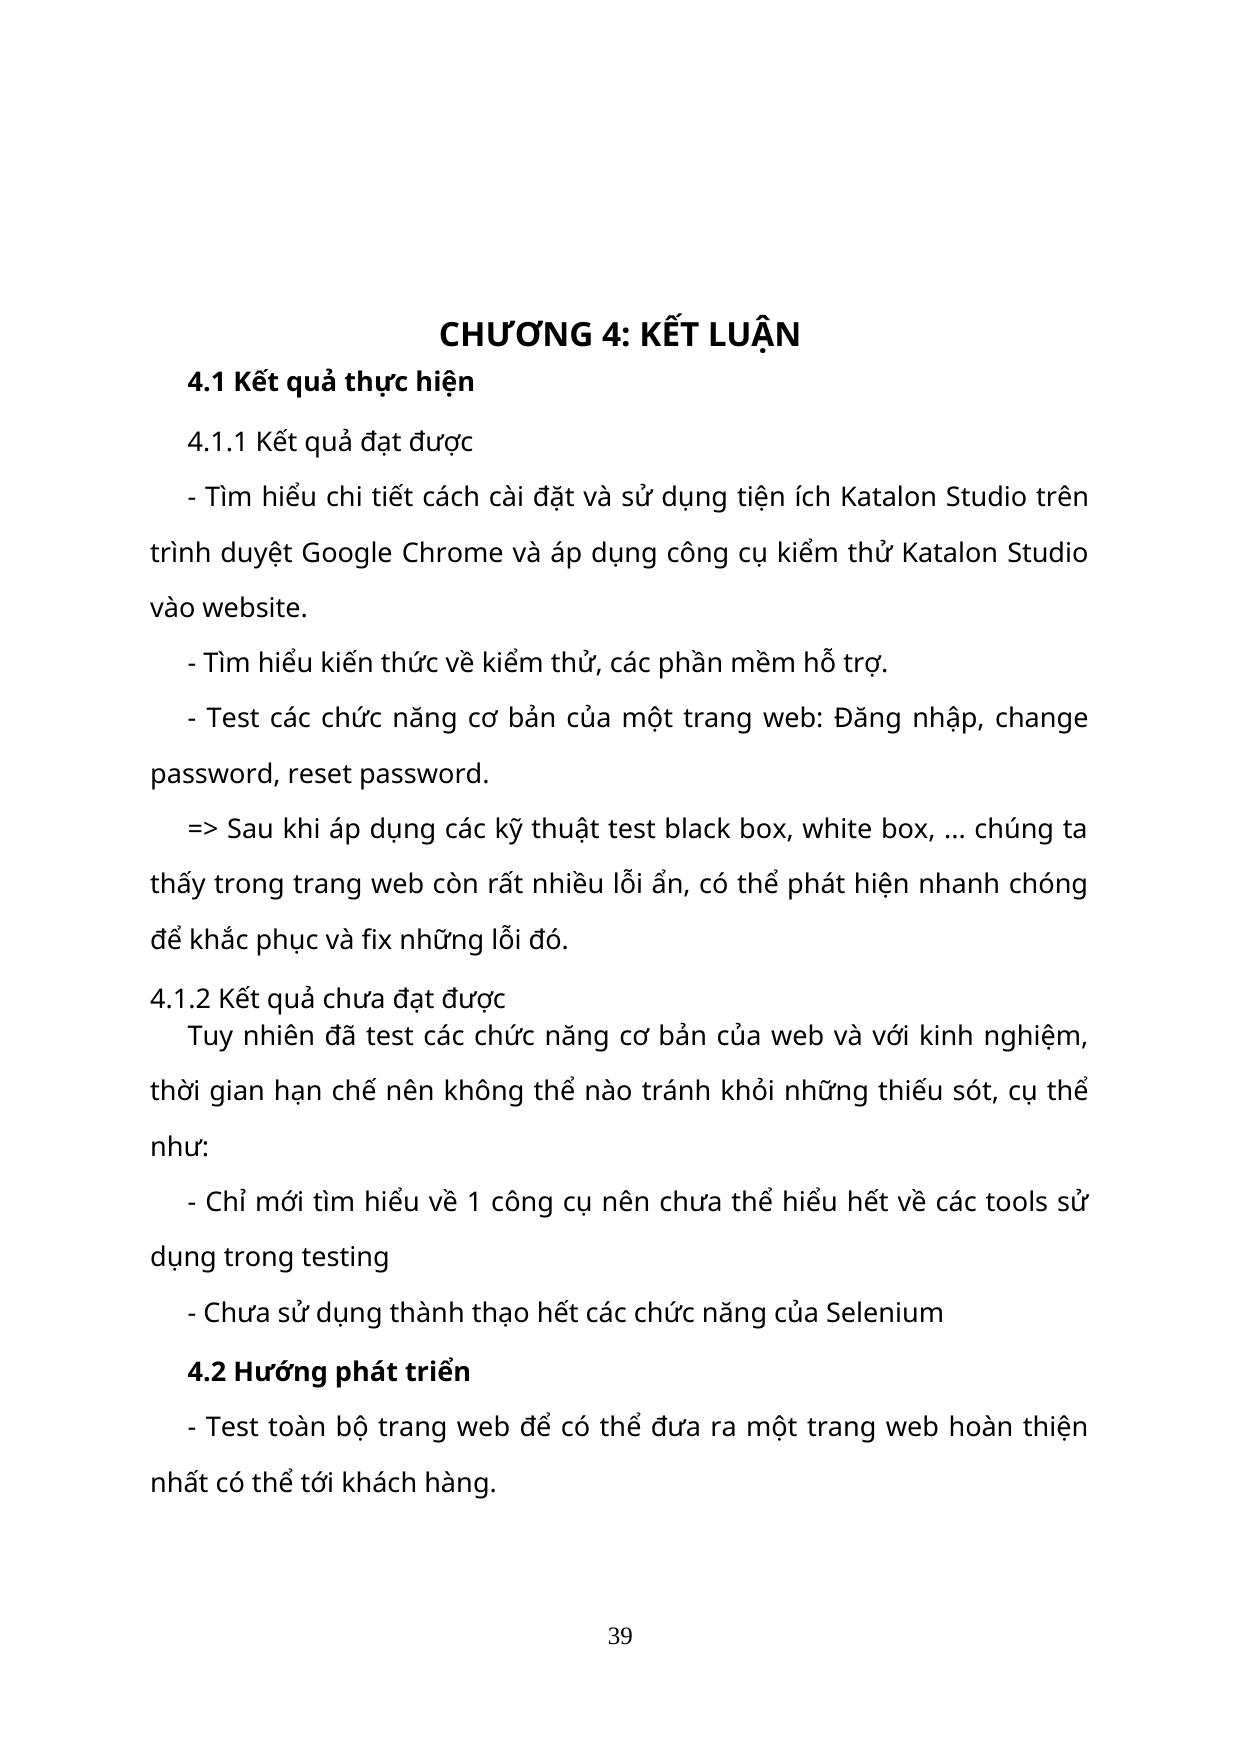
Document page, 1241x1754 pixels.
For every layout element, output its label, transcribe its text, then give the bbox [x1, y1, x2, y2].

subtitle 4.1 Kết quả thực hiện [150, 363, 1090, 400]
subtitle 4.1.1 Kết quả đạt được [150, 422, 1090, 459]
text - Test toàn bộ trang web để có thể đưa ra một trang web hoàn thiện nhất có thể tới khách hàng. [150, 1408, 1090, 1500]
text - Tìm hiểu chi tiết cách cài đặt và sử dụng tiện ích Katalon Studio trên trình duyệt Google Chrome và áp dụng công cụ kiểm thử Katalon Studio vào website. [150, 478, 1090, 625]
text - Test các chức năng cơ bản của một trang web: Đăng nhập, change password, reset password. [150, 699, 1090, 791]
subtitle CHƯƠNG 4: KẾT LUẬN [150, 311, 1090, 357]
subtitle 4.1.2 Kết quả chưa đạt được [150, 980, 1090, 1017]
text - Tìm hiểu kiến thức về kiểm thử, các phần mềm hỗ trợ. [150, 644, 1090, 681]
text - Chỉ mới tìm hiểu về 1 công cụ nên chưa thể hiểu hết về các tools sử dụng trong testing [150, 1182, 1090, 1275]
text => Sau khi áp dụng các kỹ thuật test black box, white box, ... chúng ta thấy trong trang web còn rất nhiều lỗi ẩn, có thể phát hiện nhanh chóng để khắc phục và fix những lỗi đó. [150, 809, 1090, 957]
subtitle 4.2 Hướng phát triển [150, 1353, 1090, 1389]
text - Chưa sử dụng thành thạo hết các chức năng của Selenium [150, 1293, 1090, 1330]
text Tuy nhiên đã test các chức năng cơ bản của web và với kinh nghiệm, thời gian hạn chế nên không thể nào tránh khỏi những thiếu sót, cụ thể như: [150, 1017, 1090, 1164]
